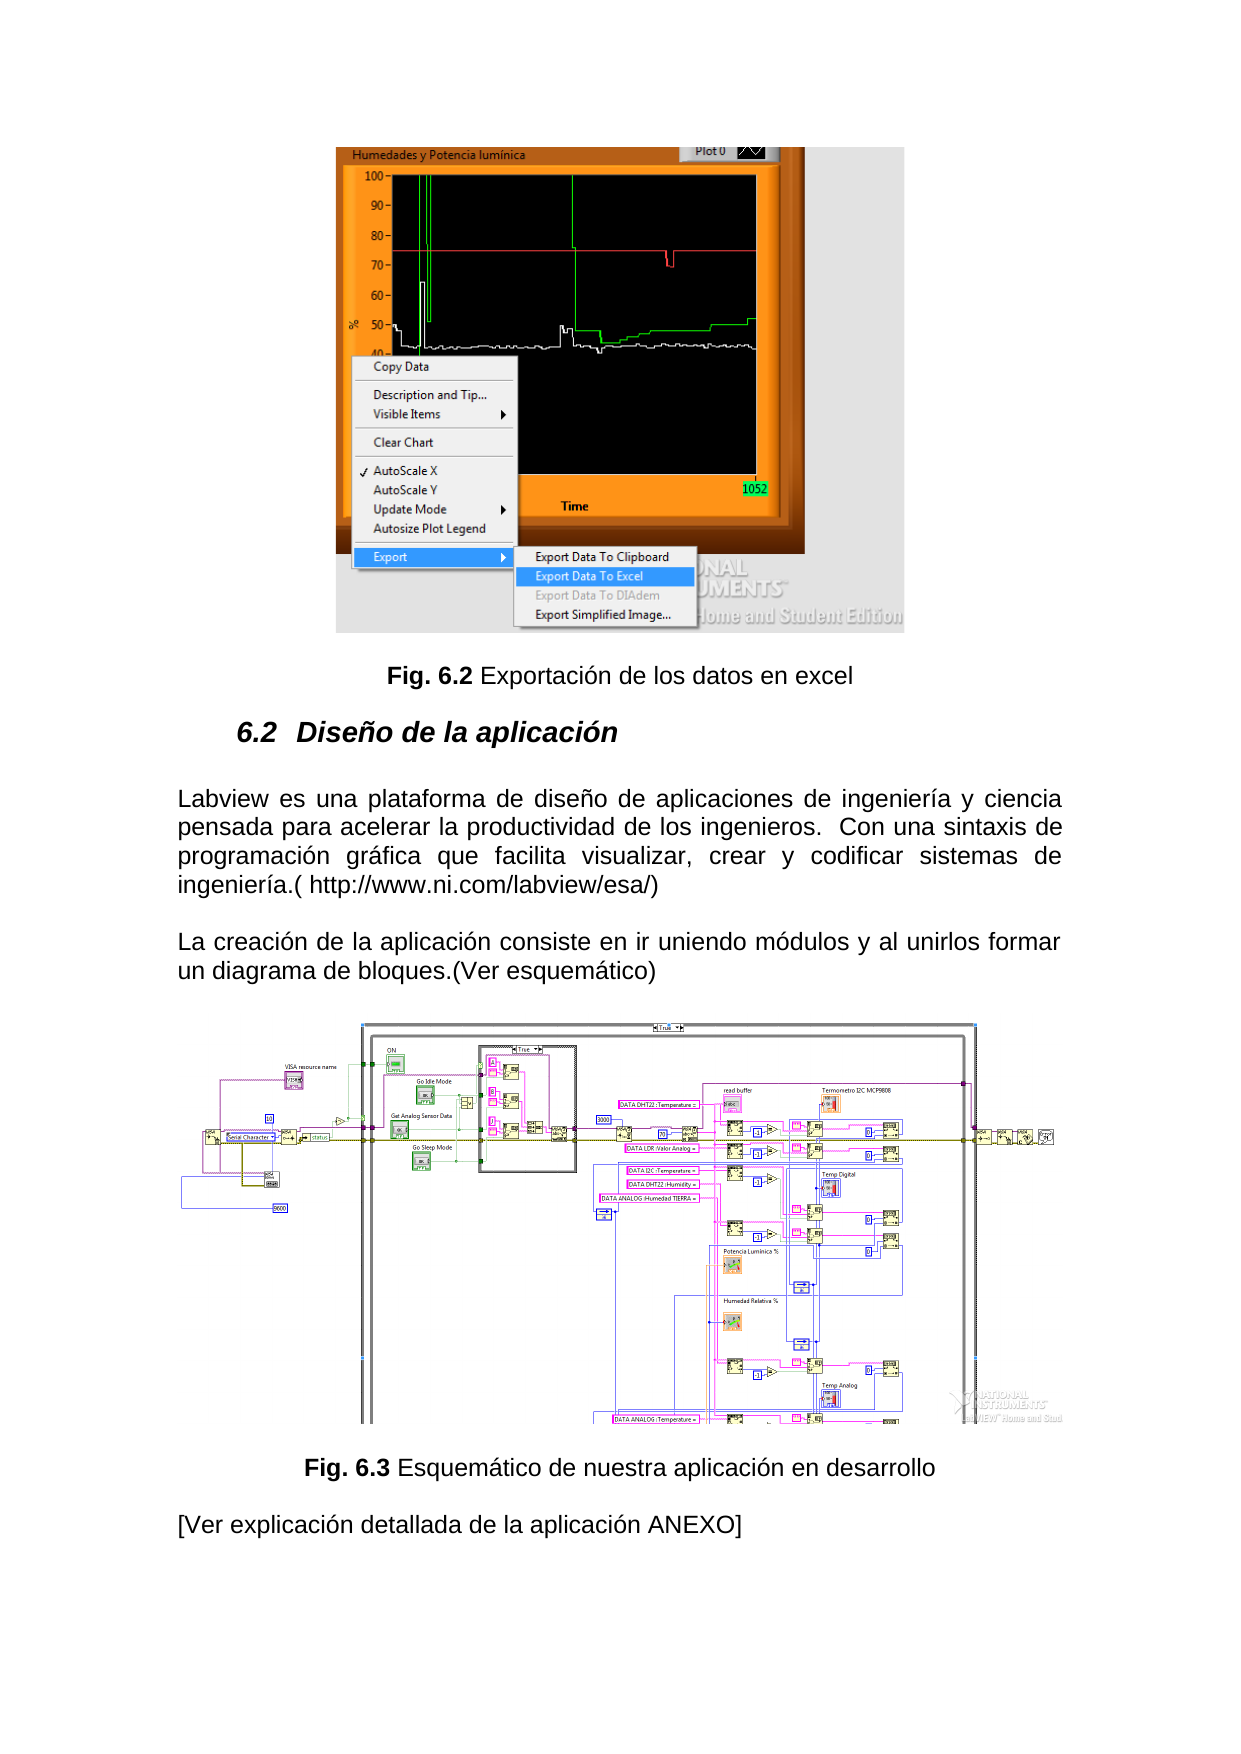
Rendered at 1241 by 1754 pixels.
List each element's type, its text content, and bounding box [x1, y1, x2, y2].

text Fig. 6.2 Exportación de los datos en excel [177, 661, 1063, 690]
picture [335, 147, 905, 633]
picture [177, 1013, 1063, 1424]
text Labview es una plataforma de diseño de aplicaciones de ingeniería y ciencia pensada para acelerar la productividad de los ingenieros. Con una sintaxis de programación gráfica que facilita visualizar, crear y codificar sistemas de ingeniería.( http://www.ni.com/labview/esa/) [177, 783, 1063, 898]
subtitle Diseño de la aplicación [236, 715, 1063, 748]
text Fig. 6.3 Esquemático de nuestra aplicación en desarrollo [177, 1453, 1063, 1482]
text La creación de la aplicación consiste en ir uniendo módulos y al unirlos formar un diagrama de bloques.(Ver esquemático) [177, 927, 1063, 985]
text [Ver explicación detallada de la aplicación ANEXO] [177, 1510, 1063, 1539]
